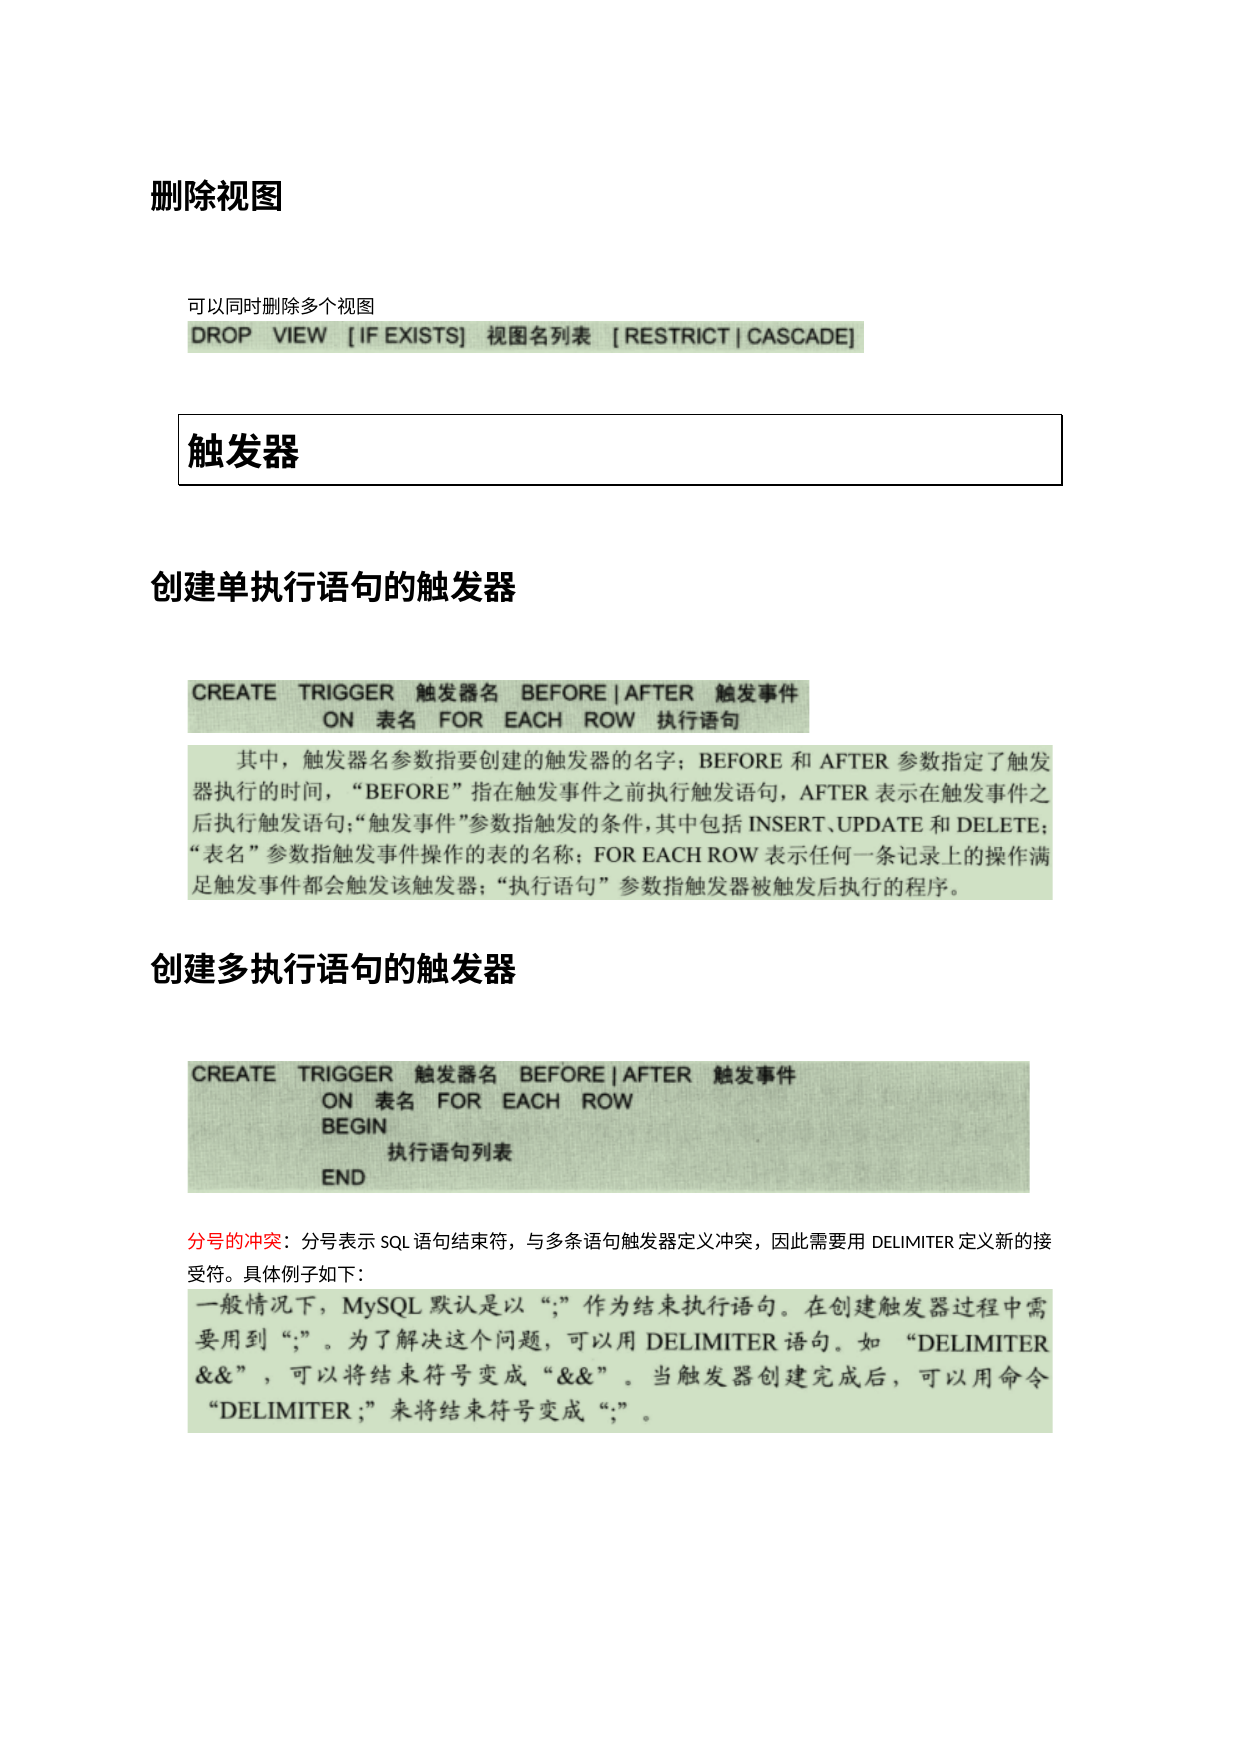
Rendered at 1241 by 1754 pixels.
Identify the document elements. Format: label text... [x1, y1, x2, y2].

subtitle 创建多执行语句的触发器 [150, 934, 1053, 999]
text 可以同时删除多个视图 [187, 289, 1053, 322]
picture [187, 321, 864, 353]
text 分号的冲突：分号表示SQL语句结束符，与多条语句触发器定义冲突，因此需要用DELIMITER定义新的接受符。具体例子如下： [187, 1224, 1053, 1289]
picture [187, 1061, 1030, 1193]
subtitle 创建单执行语句的触发器 [150, 553, 1053, 618]
subtitle 删除视图 [150, 162, 1053, 227]
picture [187, 1289, 1053, 1433]
picture [187, 745, 1053, 900]
picture [187, 680, 810, 733]
subtitle 触发器 [179, 415, 1061, 484]
